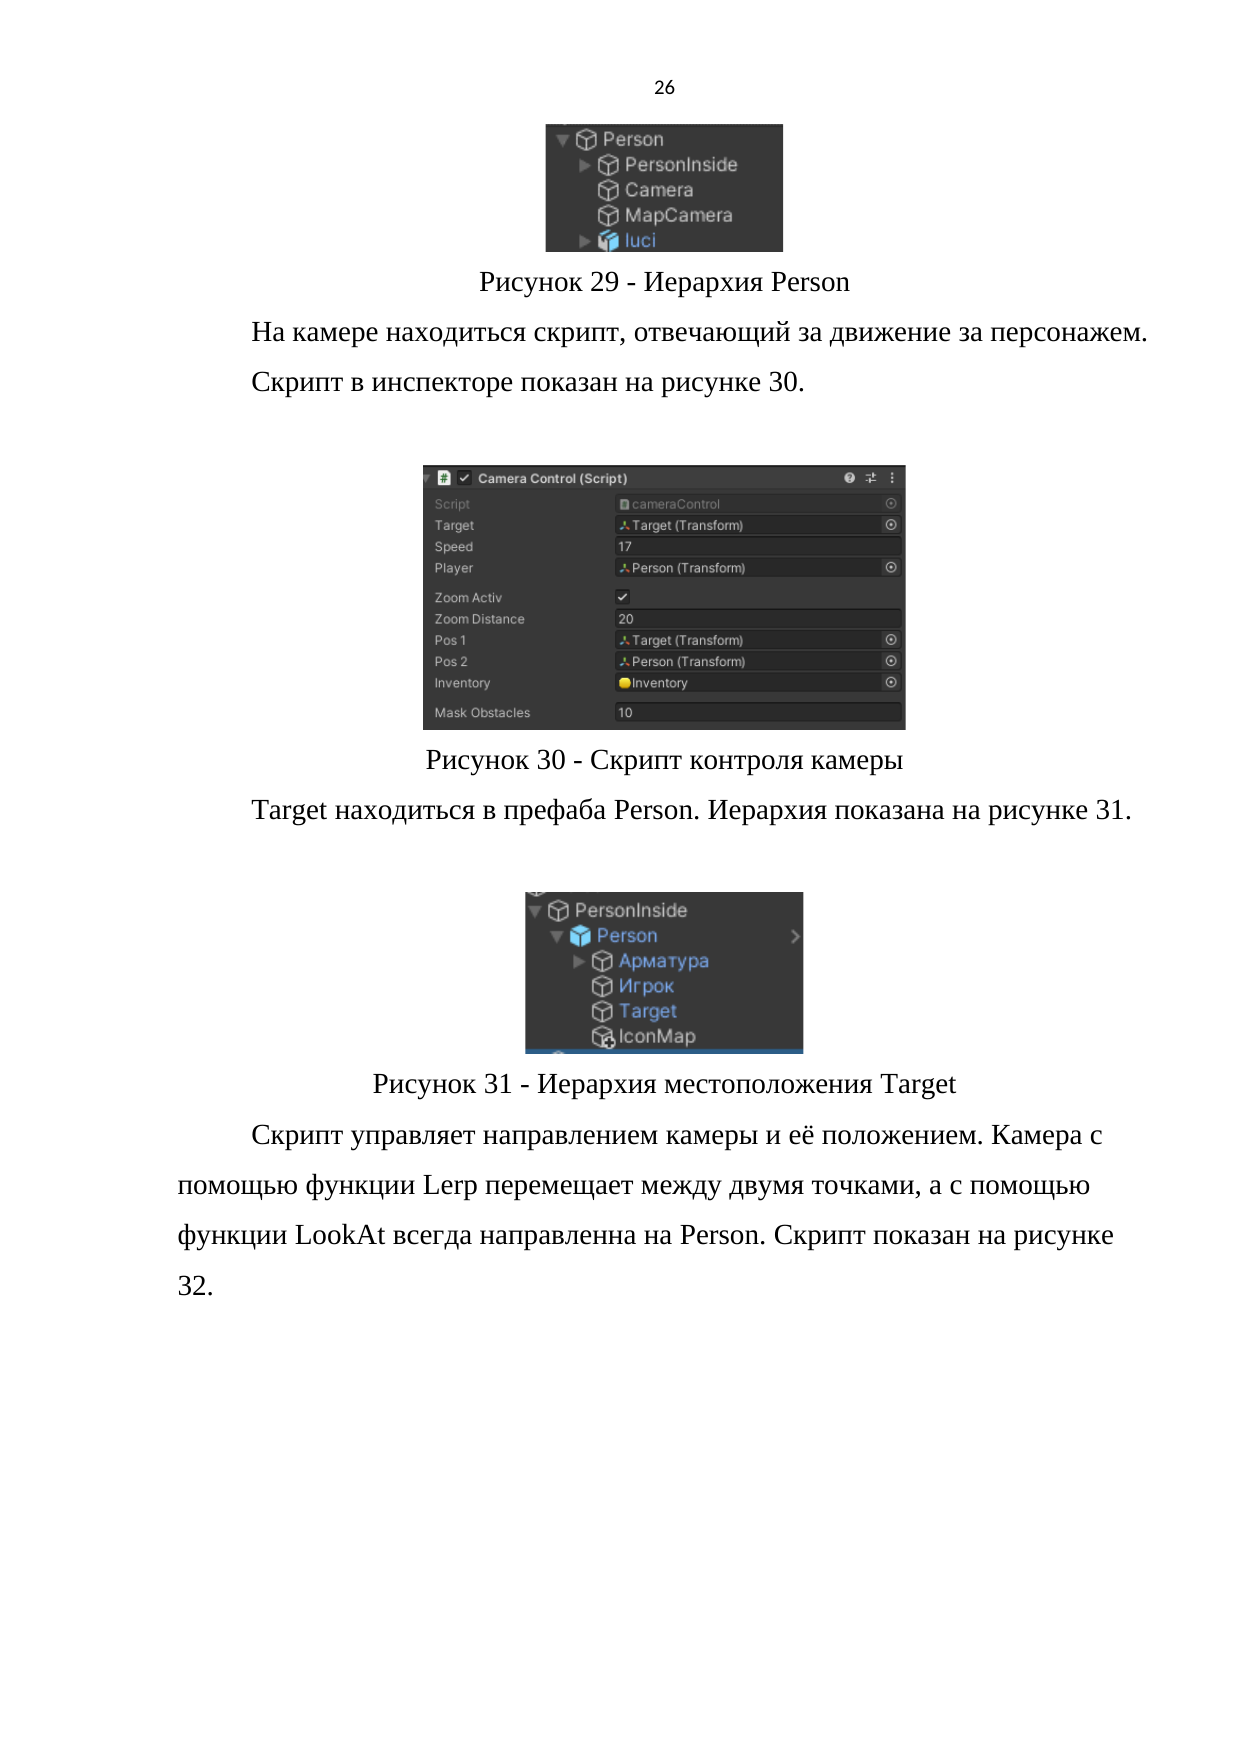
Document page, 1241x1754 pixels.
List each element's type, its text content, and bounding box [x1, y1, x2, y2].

text Рисунок 31 - Иерархия местоположения Target [177, 1067, 1152, 1100]
picture [545, 124, 784, 252]
text Скрипт в инспекторе показан на рисунке 30. [177, 364, 1152, 398]
text Рисунок 30 - Скрипт контроля камеры [177, 742, 1152, 776]
text Target находиться в префаба Person. Иерархия показана на рисунке 31. [177, 792, 1152, 826]
text На камере находиться скрипт, отвечающий за движение за персонажем. [177, 314, 1152, 348]
text Рисунок 29 - Иерархия Person [177, 264, 1152, 297]
picture [423, 465, 906, 730]
picture [525, 892, 804, 1054]
text Скрипт управляет направлением камеры и её положением. Камера с помощью функции Lerp перемещает между двумя точками, а с помощью функции LookAt всегда направленна на Person. Скрипт показан на рисунке 32. [177, 1117, 1152, 1301]
